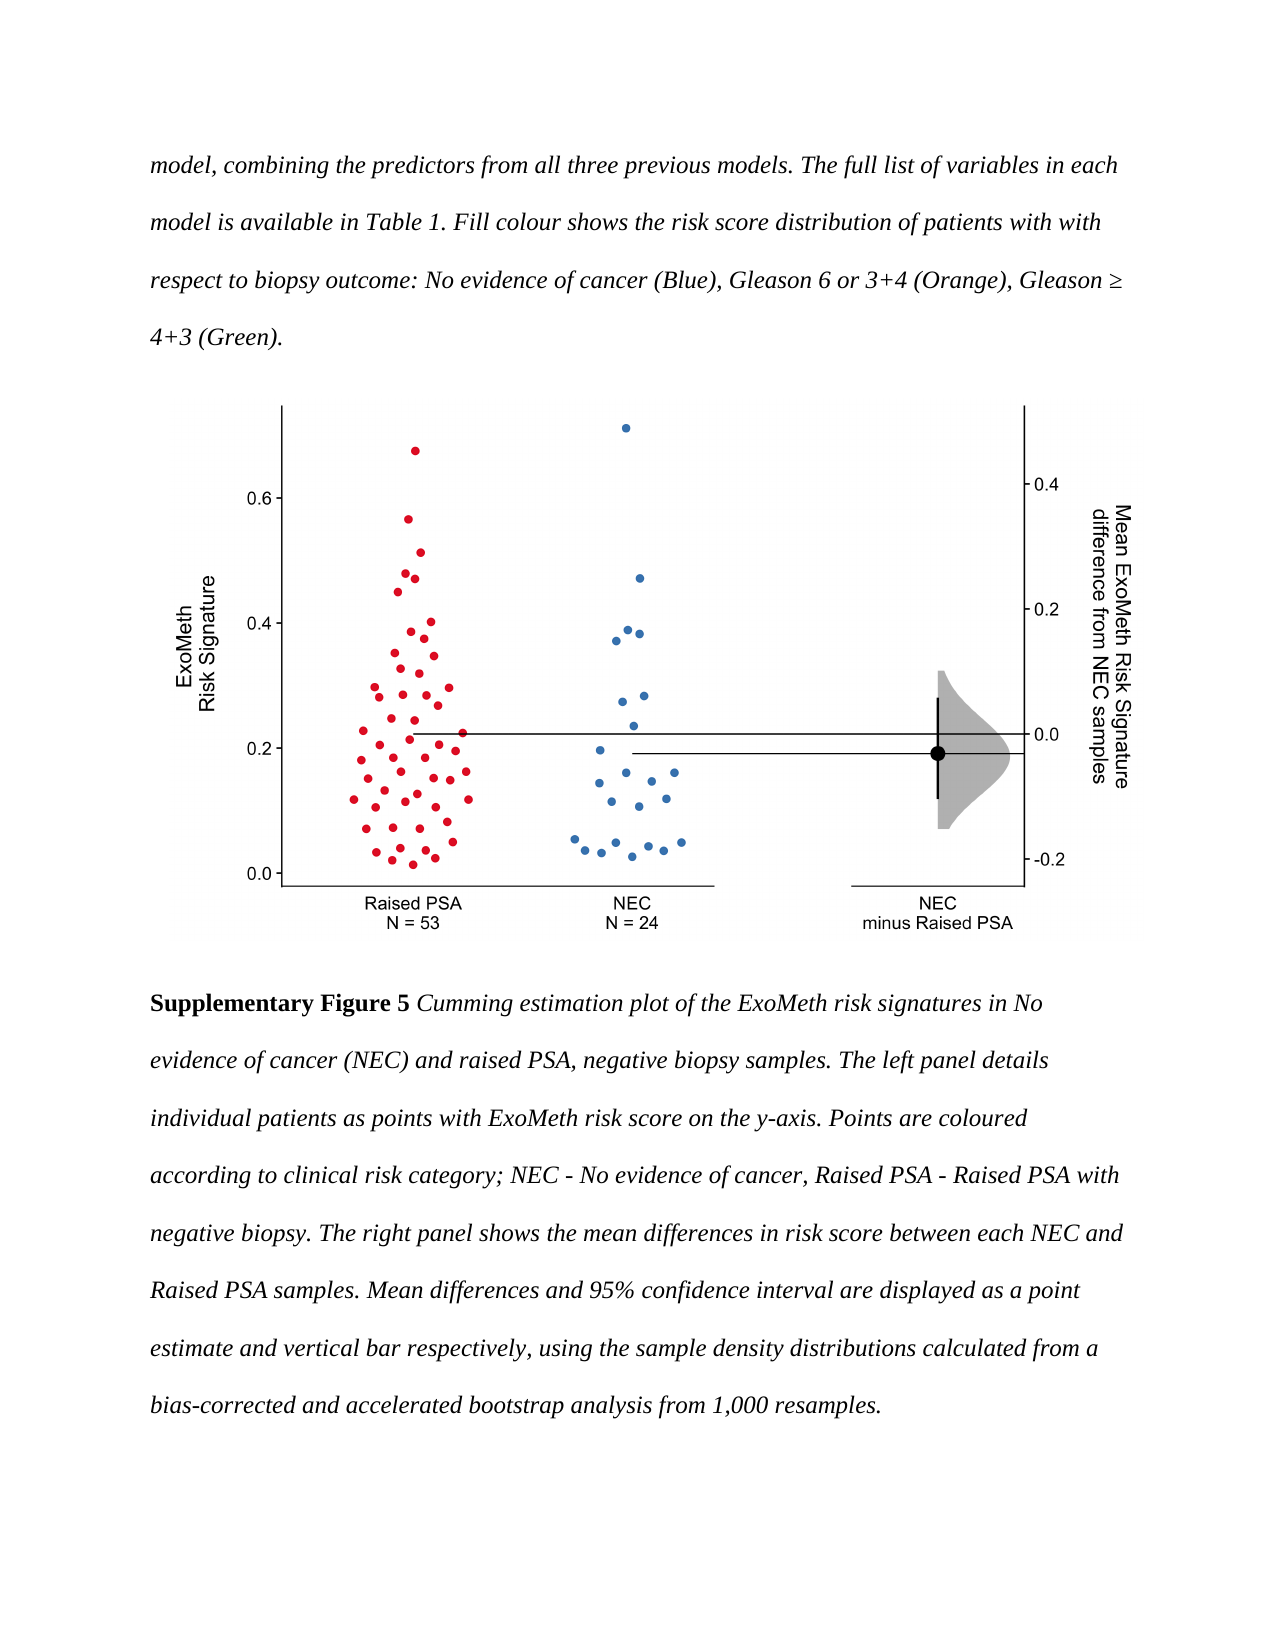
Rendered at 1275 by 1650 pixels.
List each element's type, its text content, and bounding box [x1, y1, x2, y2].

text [150, 150, 1125, 351]
picture [168, 398, 1144, 941]
text Supplementary Figure 5 Cumming estimation plot of the ExoMeth risk signatures in No evidence of cancer (NEC) and raised PSA, negative biopsy samples. The left panel details individual patients as points with ExoMeth risk score on the y-axis. Points are coloured according to clinical risk category; NEC - No evidence of cancer, Raised PSA - Raised PSA with negative biopsy. The right panel shows the mean differences in risk score between each NEC and Raised PSA samples. Mean differences and 95% confidence interval are displayed as a point estimate and vertical bar respectively, using the sample density distributions calculated from a bias-corrected and accelerated bootstrap analysis from 1,000 resamples. [150, 988, 1125, 1419]
